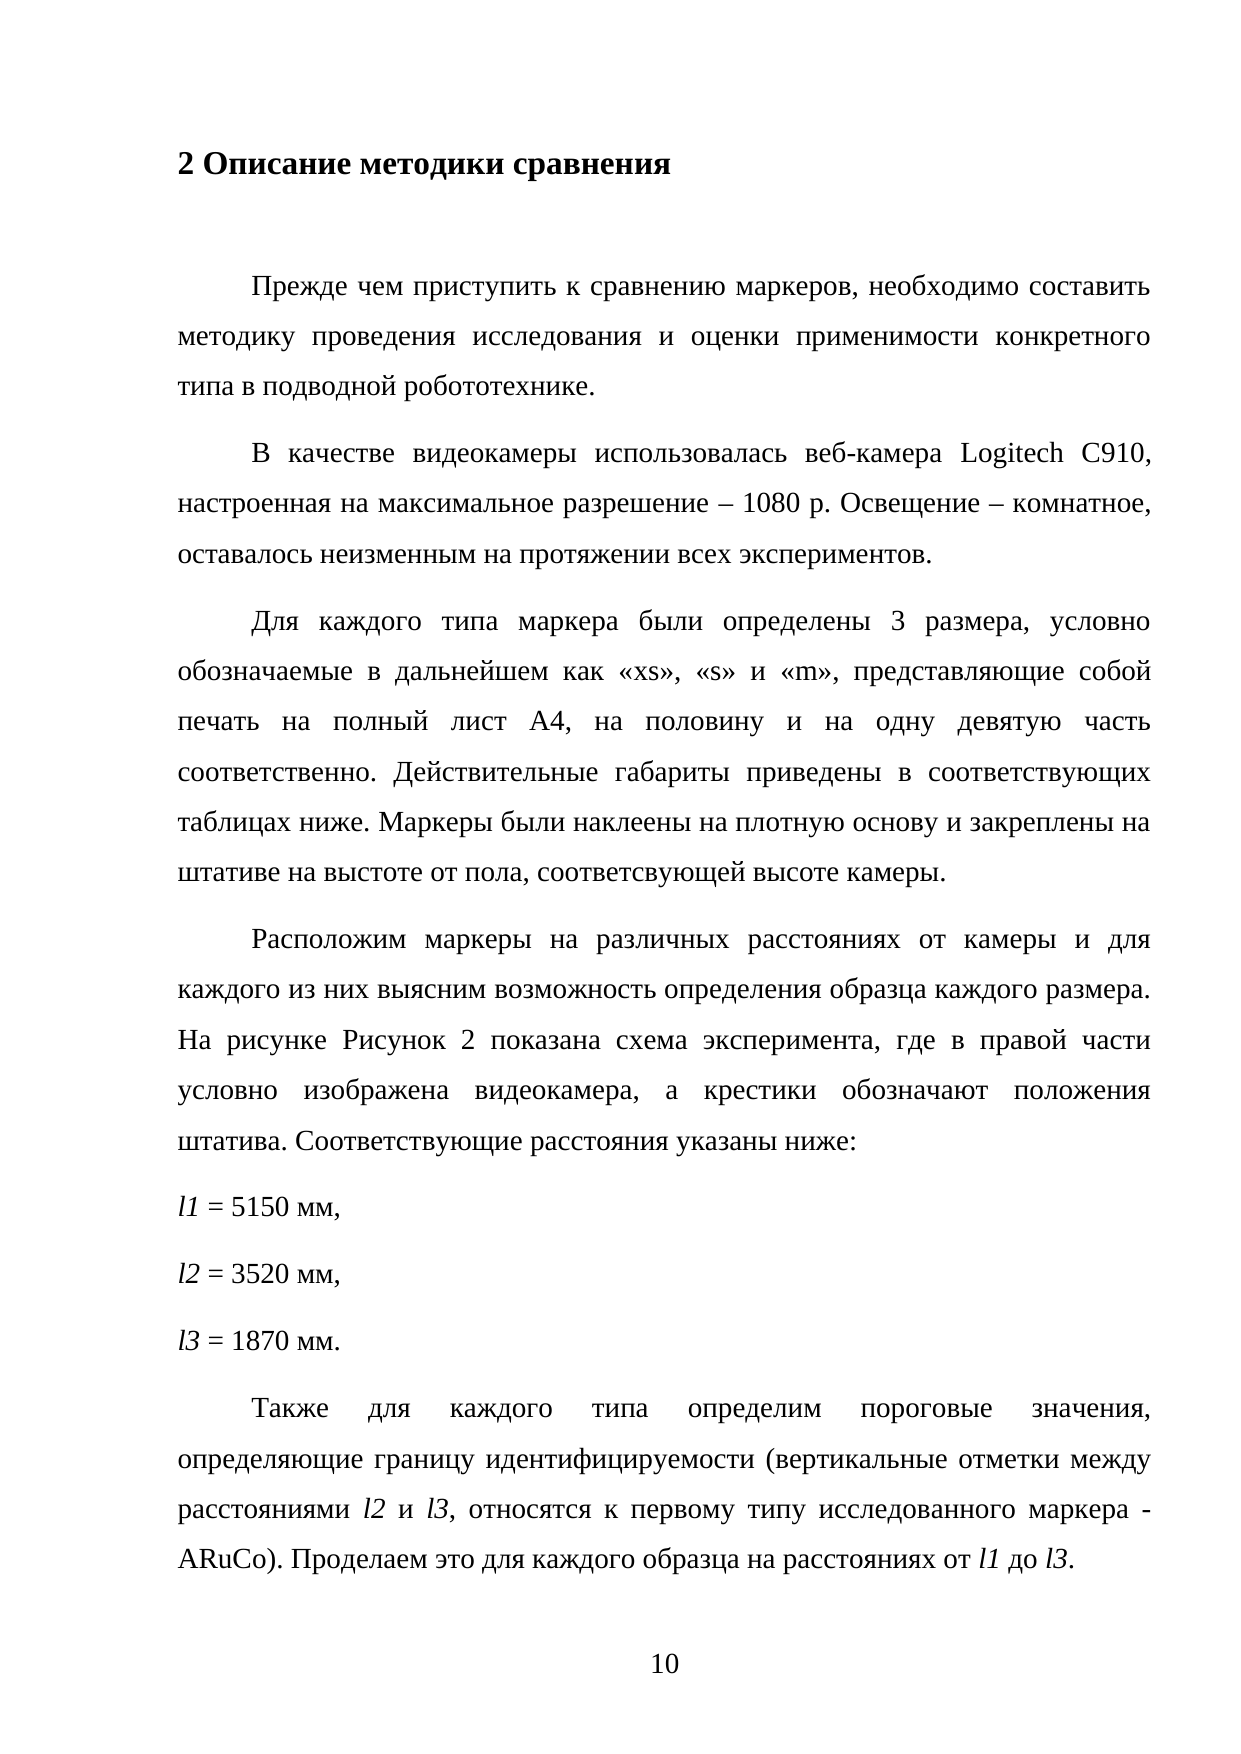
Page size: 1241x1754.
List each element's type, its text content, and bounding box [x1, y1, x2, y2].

text Также для каждого типа определим пороговые значения, определяющие границу идентифицируемости (вертикальные отметки между расстояниями l2 и l3, относятся к первому типу исследованного маркера - ARuCo). Проделаем это для каждого образца на расстояниях от l1 до l3. [177, 1391, 1152, 1575]
subtitle 2 Описание методики сравнения [177, 143, 1152, 181]
text В качестве видеокамеры использовалась веб-камера Logitech C910, настроенная на максимальное разрешение – 1080 p. Освещение – комнатное, оставалось неизменным на протяжении всех экспериментов. [177, 435, 1152, 569]
text Прежде чем приступить к сравнению маркеров, необходимо составить методику проведения исследования и оценки применимости конкретного типа в подводной робототехнике. [177, 268, 1152, 402]
text l3 = 1870 мм. [177, 1323, 1152, 1357]
text l1 = 5150 мм, [177, 1189, 1152, 1223]
text l2 = 3520 мм, [177, 1257, 1152, 1290]
text Для каждого типа маркера были определены 3 размера, условно обозначаемые в дальнейшем как «xs», «s» и «m», представляющие собой печать на полный лист А4, на половину и на одну девятую часть соответственно. Действительные габариты приведены в соответствующих таблицах ниже. Маркеры были наклеены на плотную основу и закреплены на штативе на выстоте от пола, соответсвующей высоте камеры. [177, 603, 1152, 888]
text Расположим маркеры на различных расстояниях от камеры и для каждого из них выясним возможность определения образца каждого размера. На рисунке Рисунок 2 показана схема эксперимента, где в правой части условно изображена видеокамера, а крестики обозначают положения штатива. Соответствующие расстояния указаны ниже: [177, 921, 1152, 1156]
